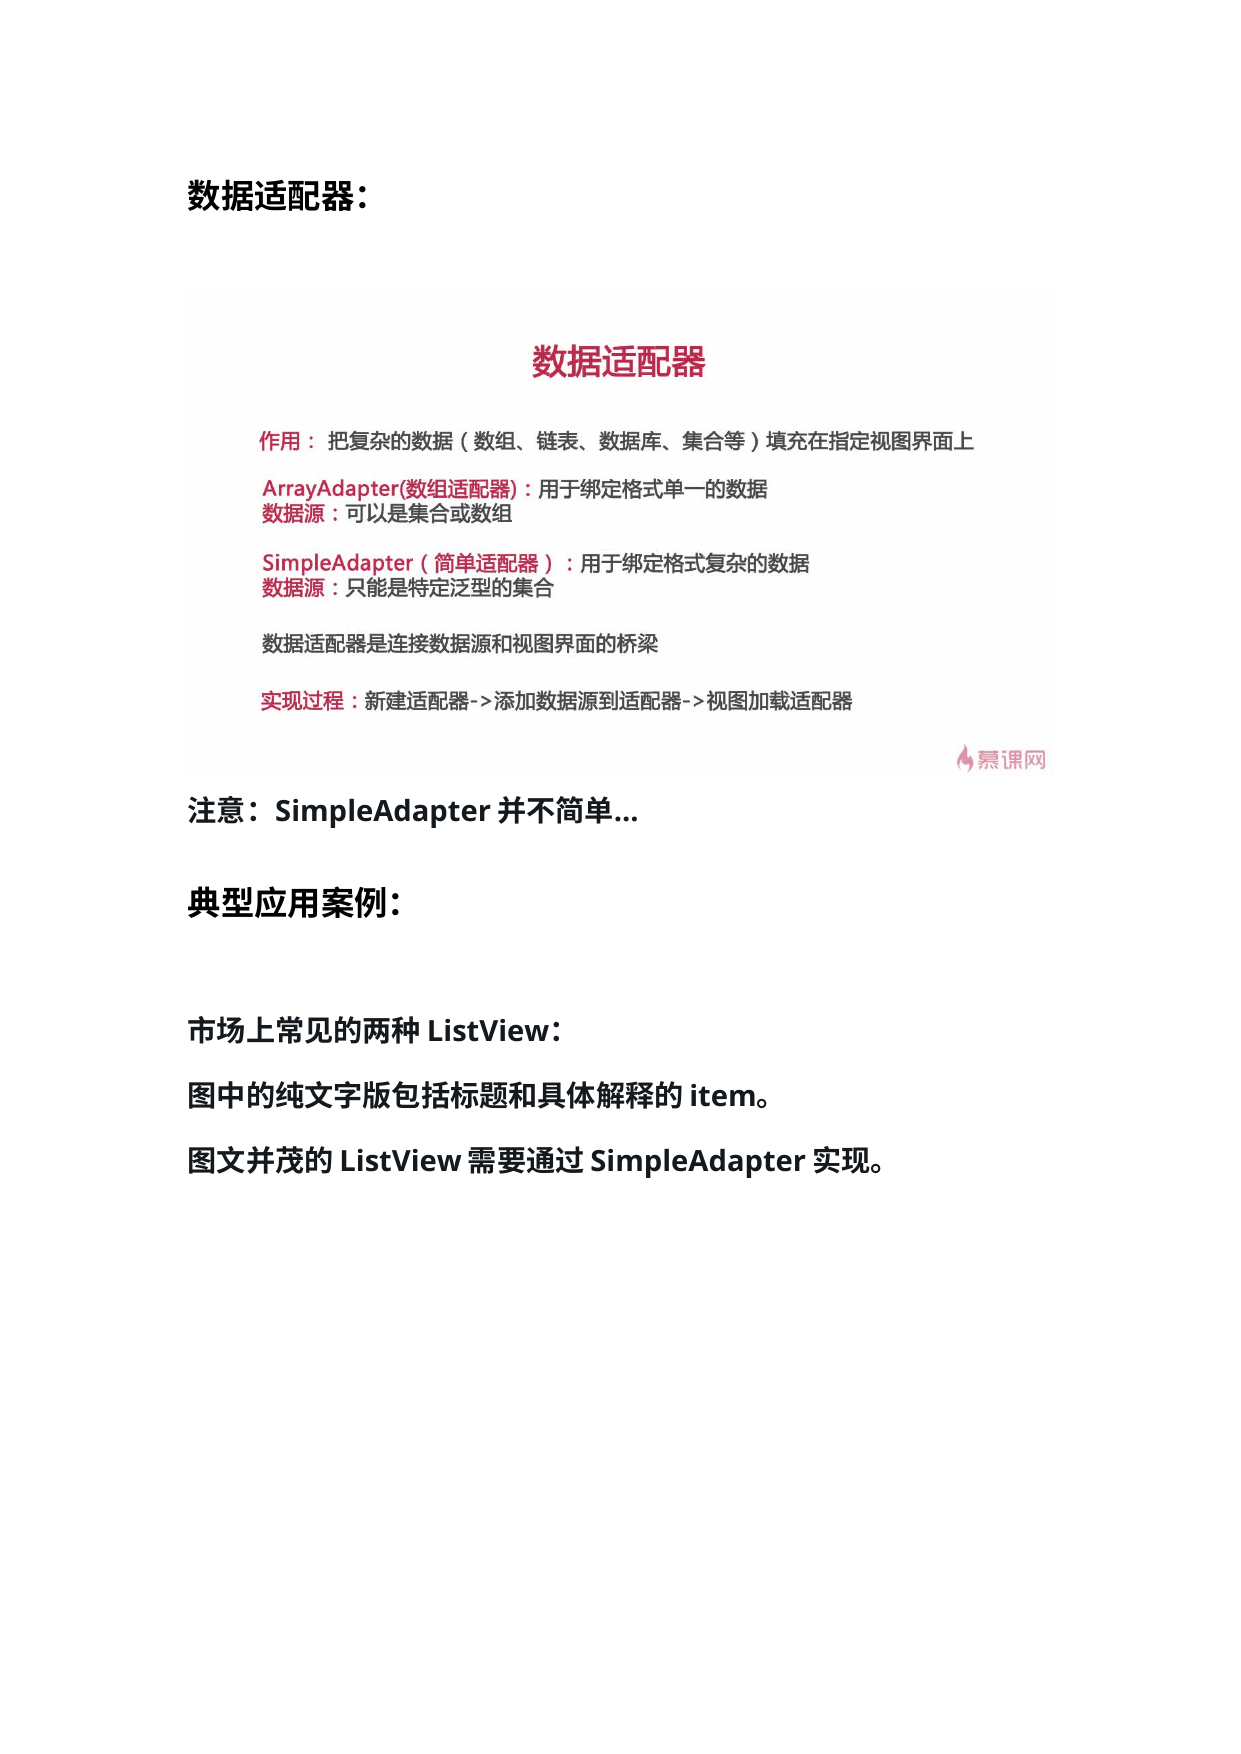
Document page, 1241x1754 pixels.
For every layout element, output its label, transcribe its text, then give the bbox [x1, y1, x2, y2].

text 注意：SimpleAdapter并不简单... [187, 777, 1053, 842]
text 图文并茂的ListView需要通过SimpleAdapter实现。 [187, 1126, 1053, 1191]
text 市场上常见的两种ListView： [187, 996, 1053, 1061]
subtitle 数据适配器： [187, 162, 1053, 227]
subtitle 典型应用案例： [187, 869, 1053, 934]
picture [187, 289, 1053, 776]
text 图中的纯文字版包括标题和具体解释的item。 [187, 1061, 1053, 1126]
